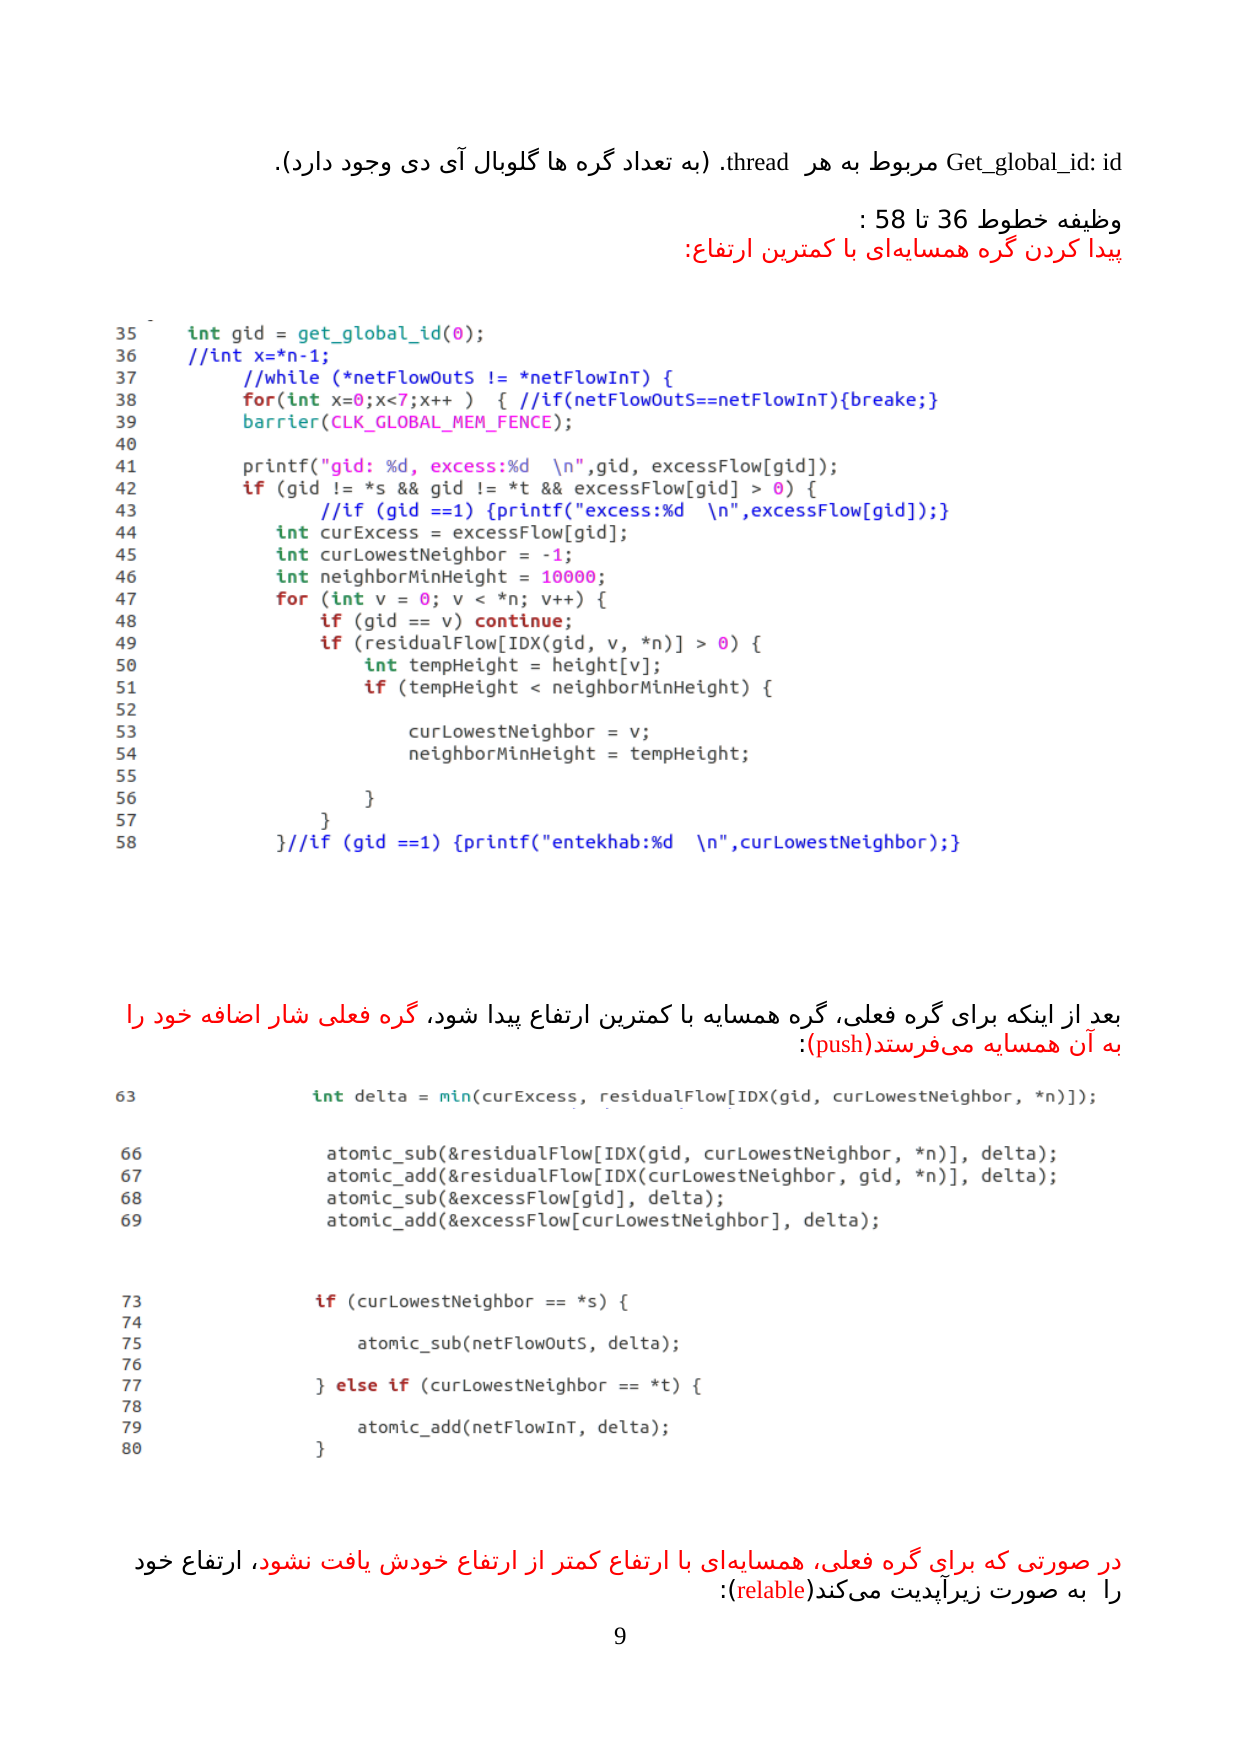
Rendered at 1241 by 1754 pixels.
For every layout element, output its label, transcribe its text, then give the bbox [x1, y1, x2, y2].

picture [114, 1087, 1122, 1109]
picture [114, 320, 1122, 857]
text پیدا کردن گره همسایه‌ای با کمترین ارتفاع: [118, 234, 1122, 263]
picture [118, 1145, 1122, 1234]
text وظیفه خطوط 36 تا 58 : [118, 205, 1122, 234]
picture [118, 1291, 779, 1460]
text Get_global_id: id مربوط به هر thread. (به تعداد گره ها گلوبال آی دی وجود دارد). [118, 147, 1122, 176]
text بعد از اینکه برای گره فعلی، گره همسایه با کمترین ارتفاع پیدا شود، گره فعلی شار اضافه خود را به آن همسایه می‌فرستد(push): [118, 1000, 1122, 1059]
text در صورتی که برای گره فعلی، همسایه‌ای با ارتفاع کمتر از ارتفاع خودش یافت نشود، ارتفاع خود را به صورت زیرآپدیت می‌کند(relable): [118, 1546, 1122, 1605]
